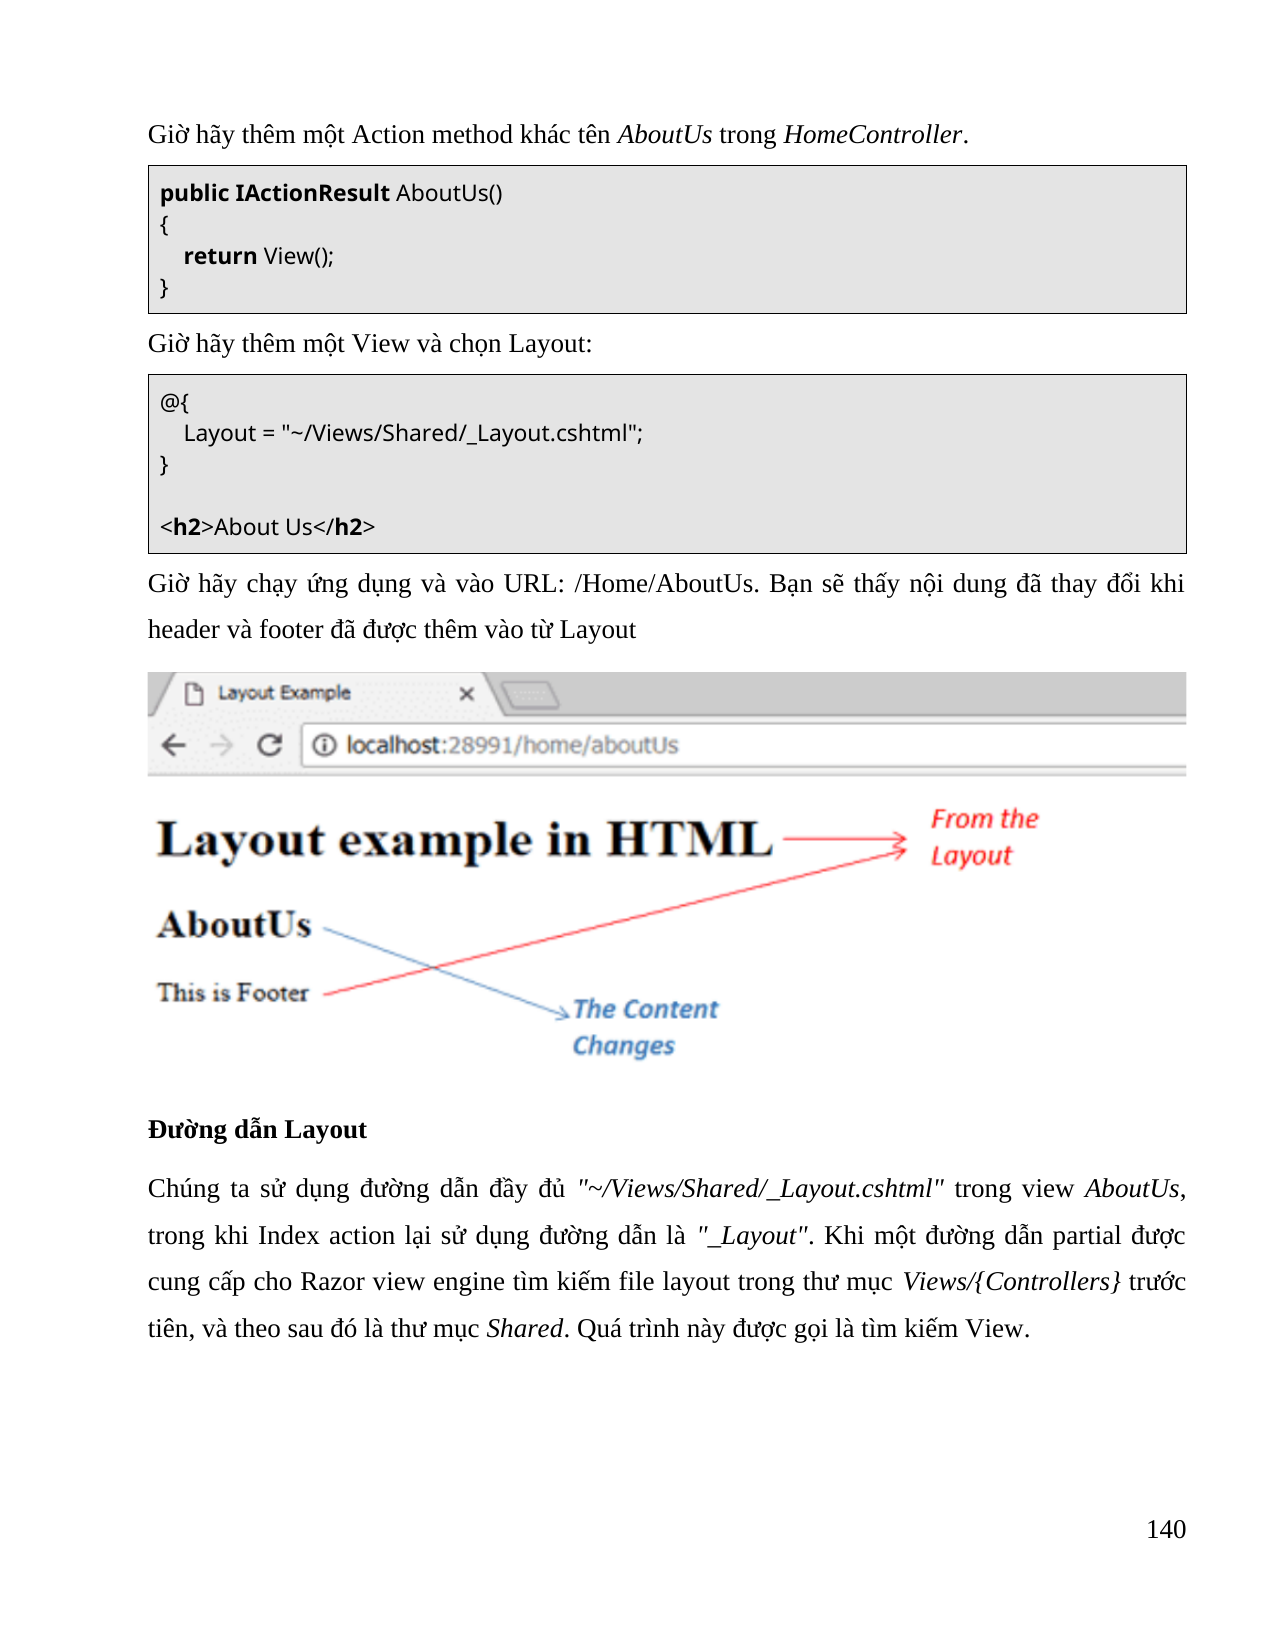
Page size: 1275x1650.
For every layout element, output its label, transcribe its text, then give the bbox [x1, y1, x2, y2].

table_header @{ Layout = "~/Views/Shared/_Layout.cshtml"; } <h2>About Us</h2> [149, 375, 1186, 553]
text Giờ hãy chạy ứng dụng và vào URL: /Home/AboutUs. Bạn sẽ thấy nội dung đã thay đổi khi header và footer đã được thêm vào từ Layout [148, 567, 1186, 645]
picture [147, 672, 1187, 1085]
text Giờ hãy thêm một Action method khác tên AboutUs trong HomeController. [148, 118, 1186, 149]
text Chúng ta sử dụng đường dẫn đầy đủ "~/Views/Shared/_Layout.cshtml" trong view AboutUs, trong khi Index action lại sử dụng đường dẫn là "_Layout". Khi một đường dẫn partial được cung cấp cho Razor view engine tìm kiếm file layout trong thư mục Views/{Controllers} trước tiên, và theo sau đó là thư mục Shared. Quá trình này được gọi là tìm kiếm View. [148, 1172, 1186, 1343]
table_header public IActionResult AboutUs() { return View(); } [149, 166, 1186, 313]
text Đường dẫn Layout [148, 1113, 1186, 1144]
text Giờ hãy thêm một View và chọn Layout: [148, 327, 1186, 358]
